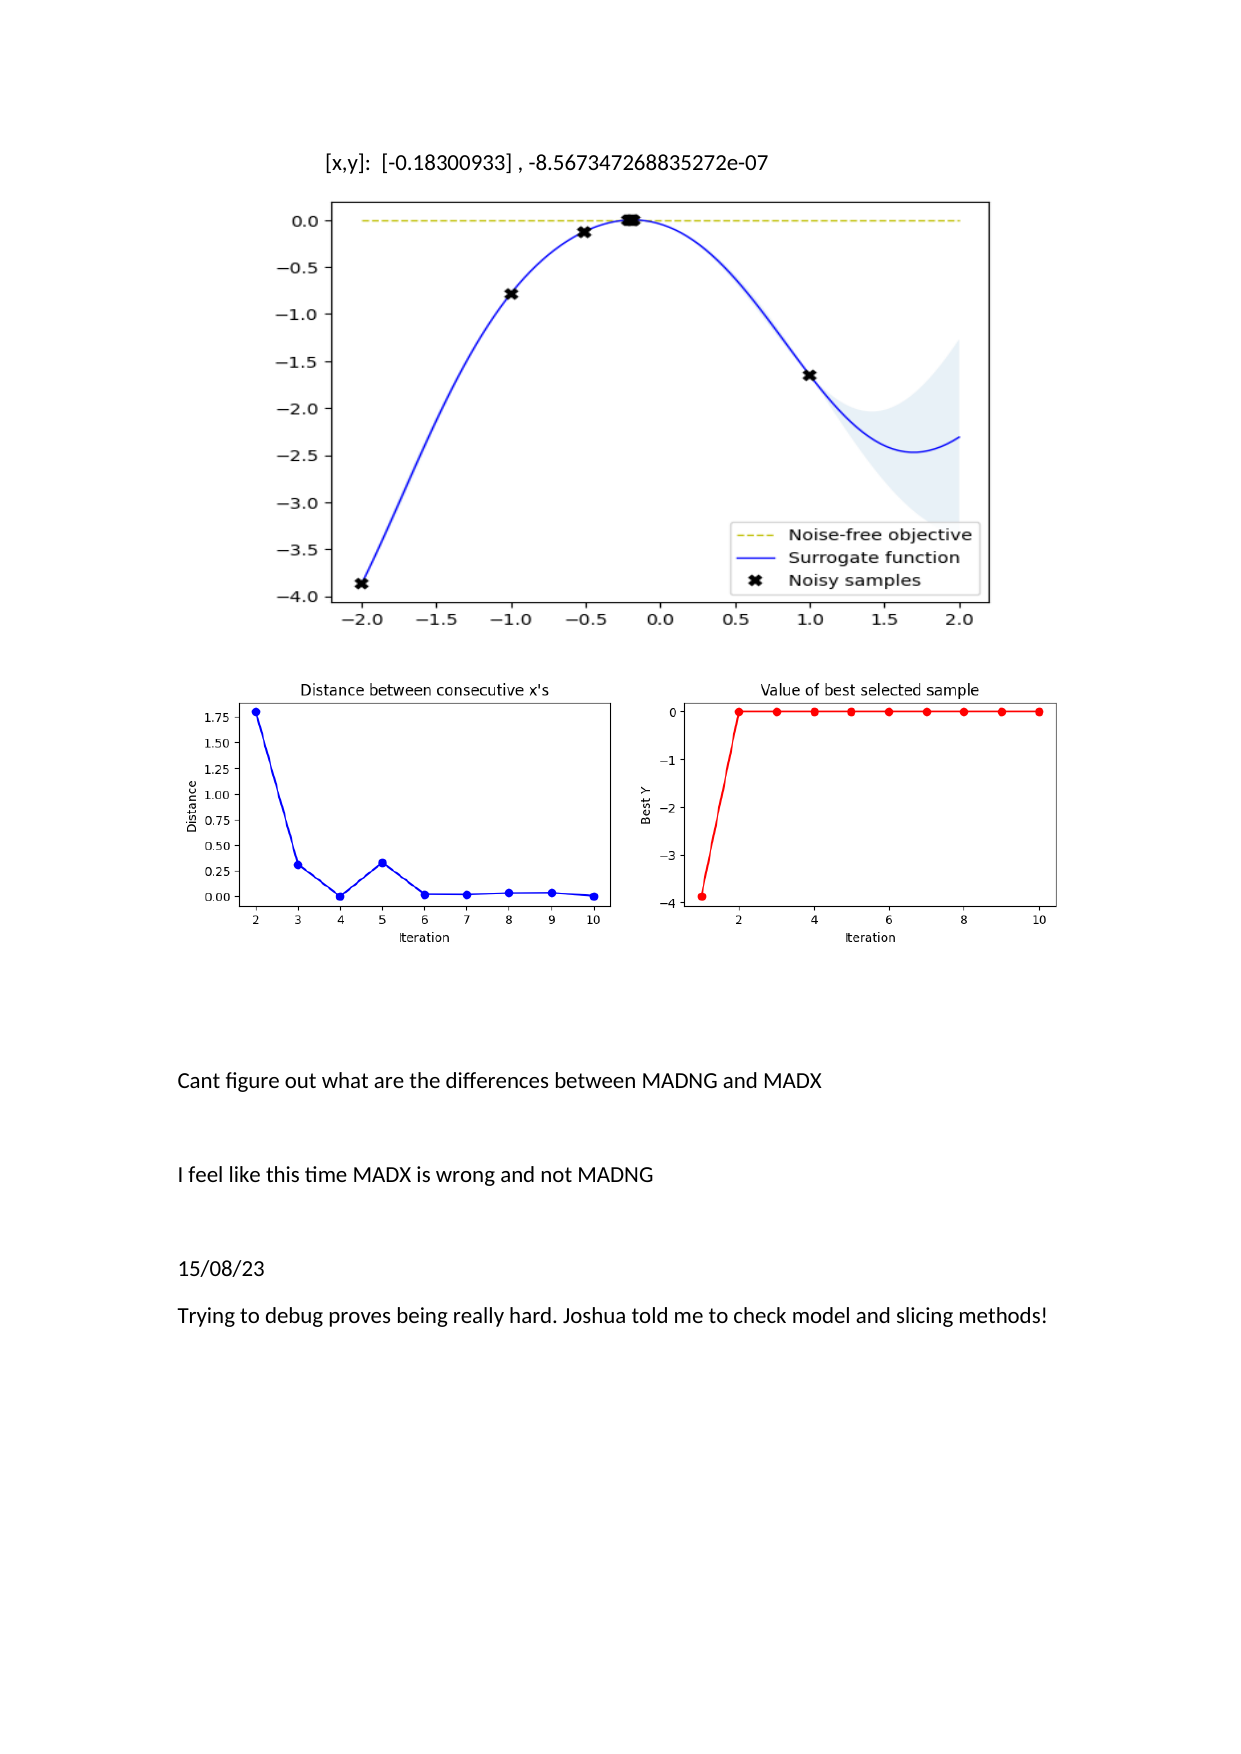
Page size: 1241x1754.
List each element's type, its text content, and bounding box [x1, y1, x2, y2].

picture [177, 674, 1063, 952]
text Cant figure out what are the differences between MADNG and MADX [177, 1067, 1063, 1095]
picture [261, 191, 1002, 639]
text 15/08/23 [177, 1254, 1063, 1282]
text I feel like this time MADX is wrong and not MADNG [177, 1160, 1063, 1188]
text Trying to debug proves being really hard. Joshua told me to check model and slicing methods! [177, 1301, 1063, 1329]
text [x,y]: [-0.18300933] , -8.567347268835272e-07 [177, 148, 1063, 176]
